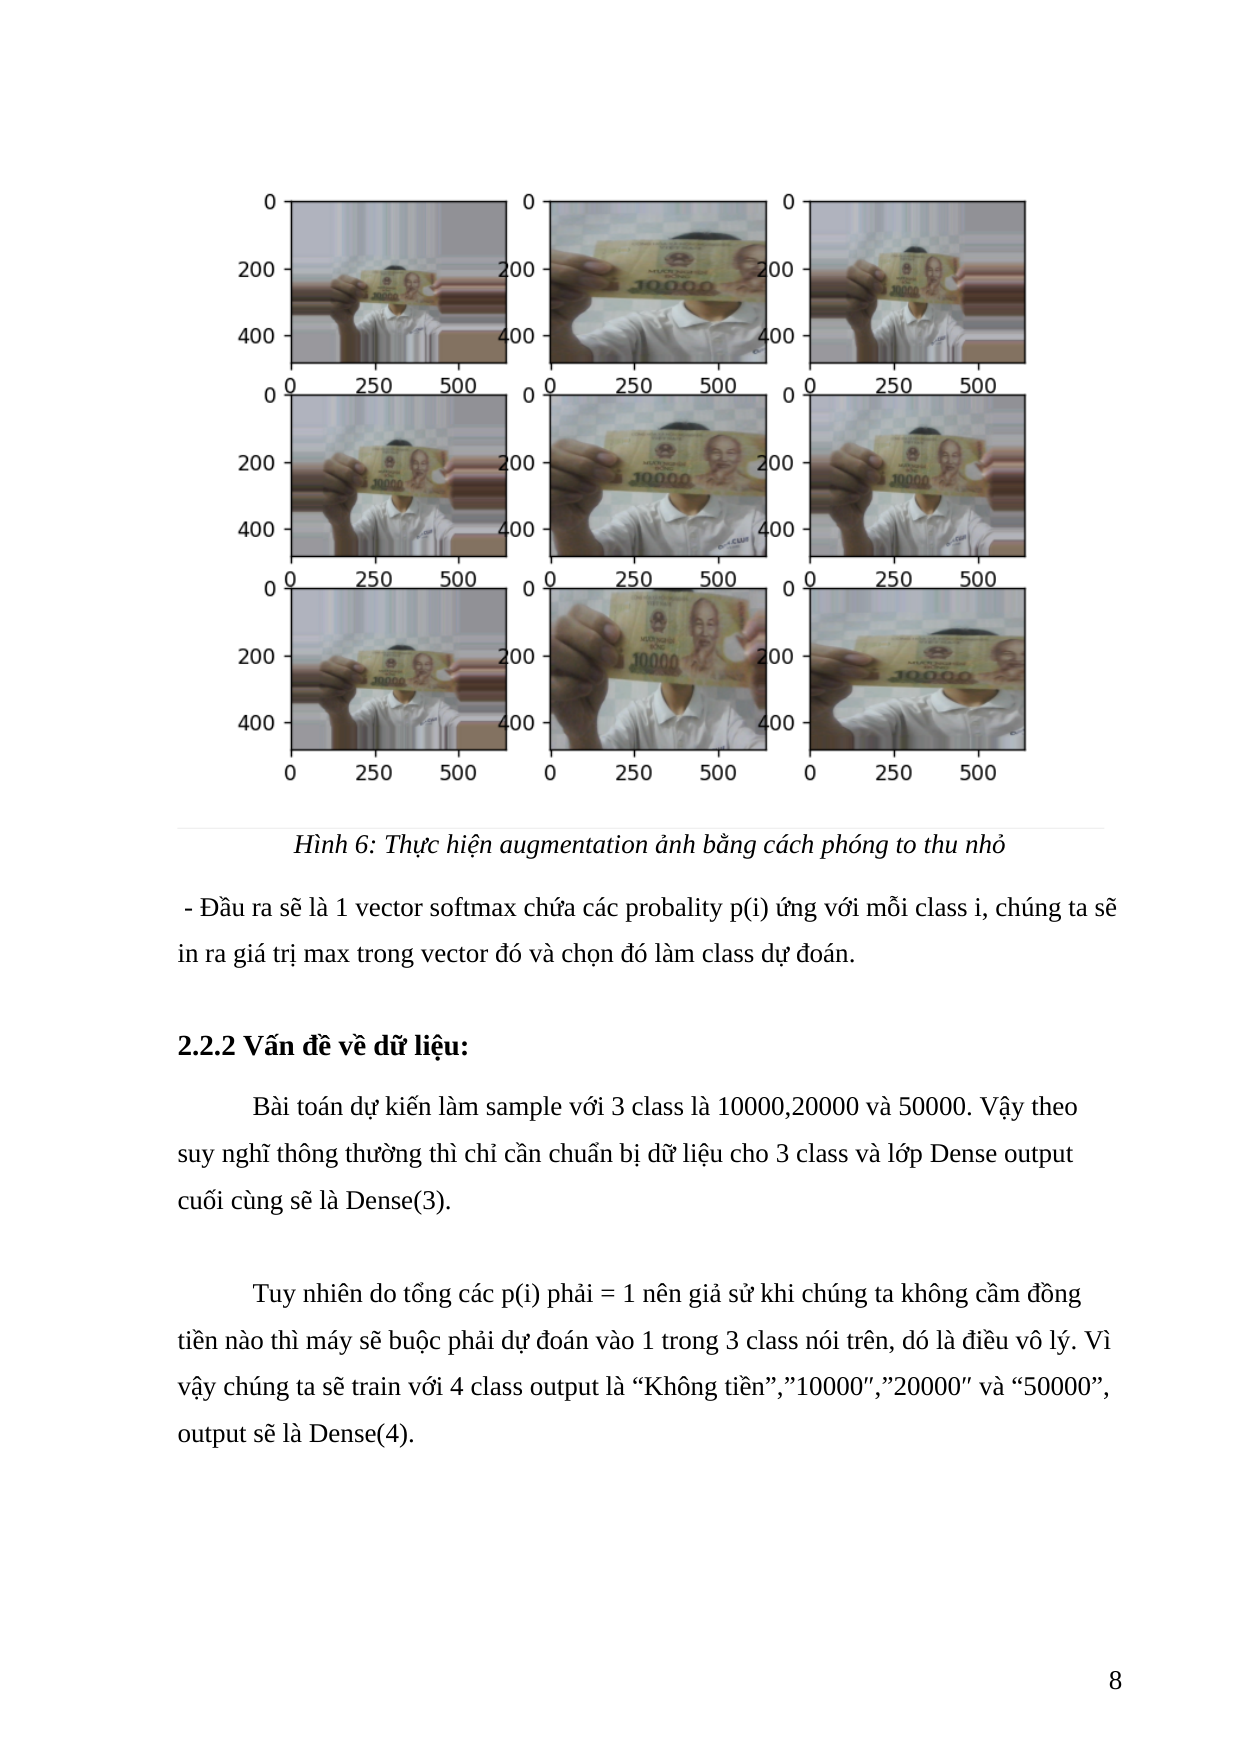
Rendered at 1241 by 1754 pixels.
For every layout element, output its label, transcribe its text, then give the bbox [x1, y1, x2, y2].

text Bài toán dự kiến làm sample với 3 class là 10000,20000 và 50000. Vậy theo suy nghĩ thông thường thì chỉ cần chuẩn bị dữ liệu cho 3 class và lớp Dense output cuối cùng sẽ là Dense(3). [177, 1090, 1122, 1215]
text - Đầu ra sẽ là 1 vector softmax chứa các probality p(i) ứng với mỗi class i, chúng ta sẽ in ra giá trị max trong vector đó và chọn đó làm class dự đoán. [177, 891, 1122, 968]
text Tuy nhiên do tổng các p(i) phải = 1 nên giả sử khi chúng ta không cầm đồng tiền nào thì máy sẽ buộc phải dự đoán vào 1 trong 3 class nói trên, dó là điều vô lý. Vì vậy chúng ta sẽ train với 4 class output là “Không tiền”,”10000″,”20000″ và “50000”, output sẽ là Dense(4). [177, 1277, 1122, 1448]
subtitle 2.2.2 Vấn đề về dữ liệu: [177, 1028, 1122, 1061]
picture [177, 118, 1105, 829]
text Hình 6: Thực hiện augmentation ảnh bằng cách phóng to thu nhỏ [177, 828, 1122, 859]
